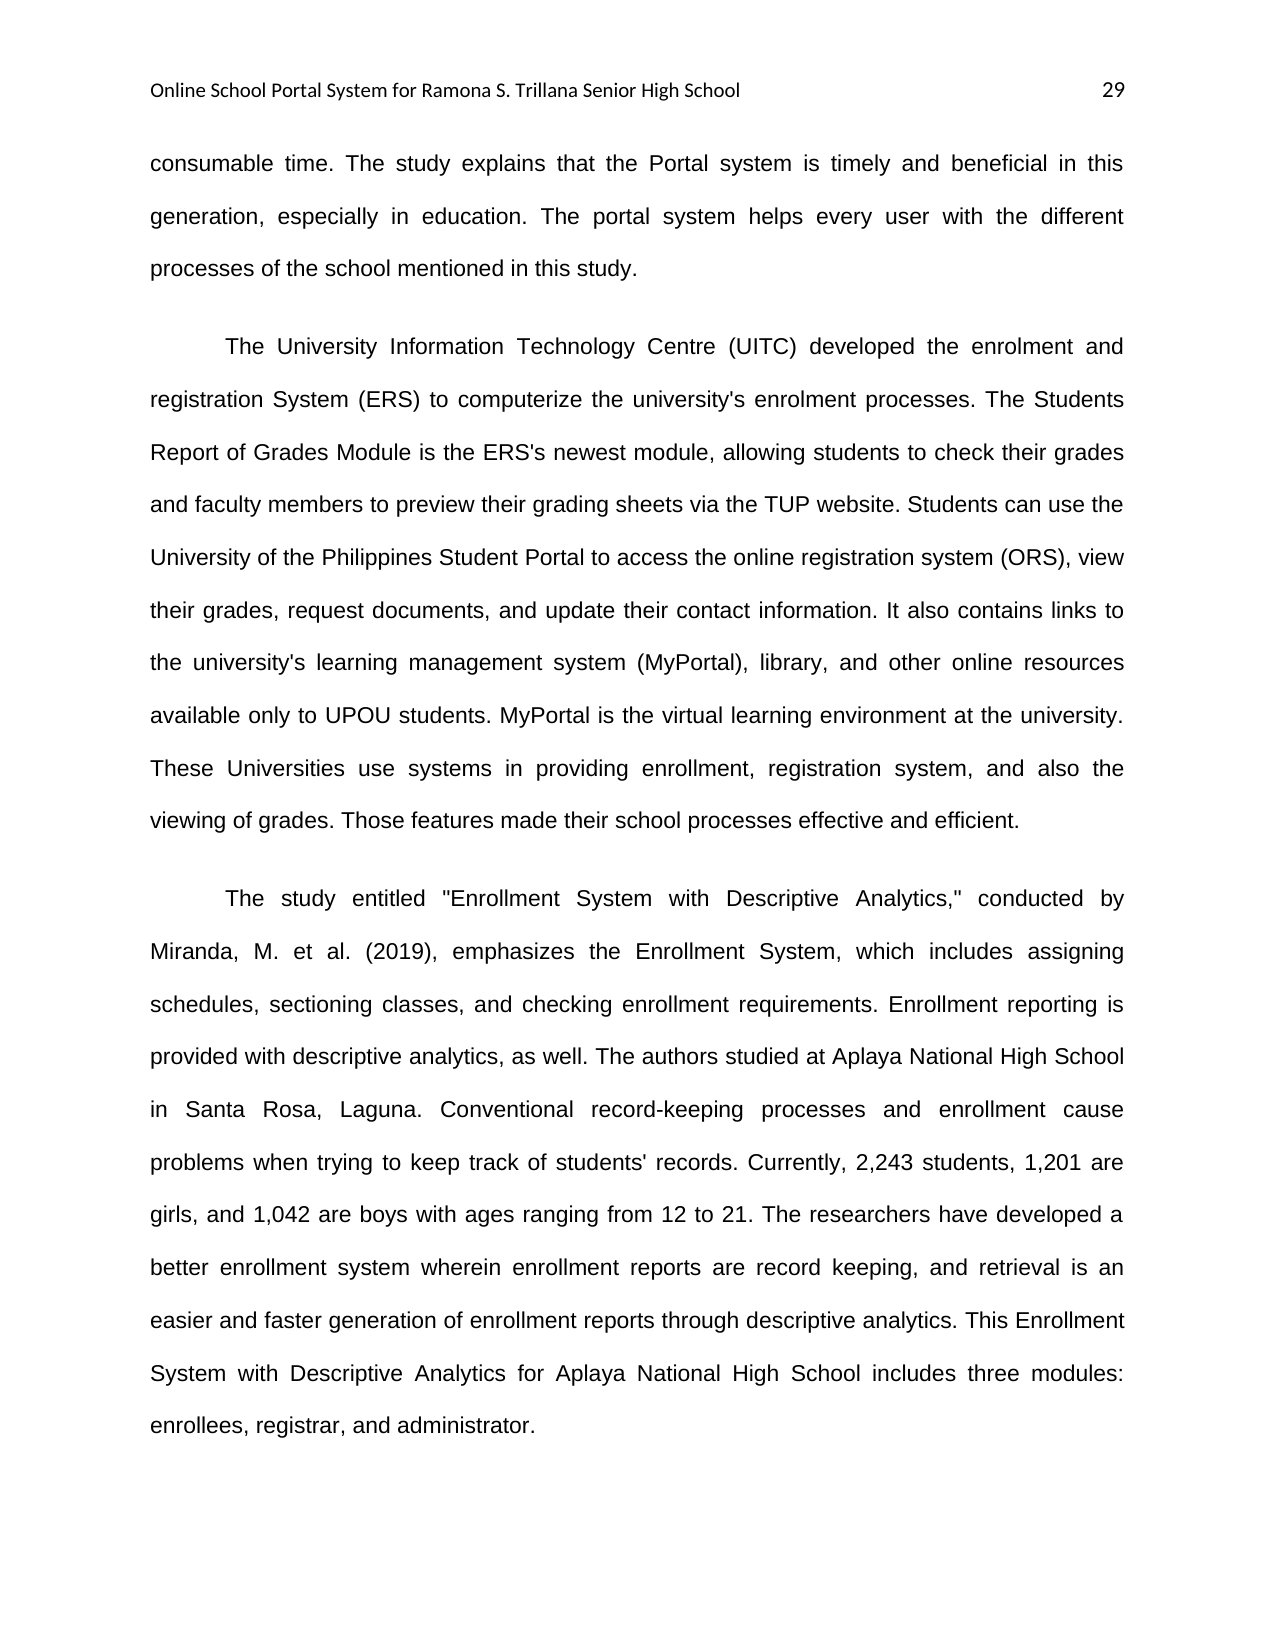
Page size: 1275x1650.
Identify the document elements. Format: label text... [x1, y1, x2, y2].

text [150, 150, 1125, 282]
text The University Information Technology Centre (UITC) developed the enrolment and registration System (ERS) to computerize the university's enrolment processes. The Students Report of Grades Module is the ERS's newest module, allowing students to check their grades and faculty members to preview their grading sheets via the TUP website. Students can use the University of the Philippines Student Portal to access the online registration system (ORS), view their grades, request documents, and update their contact information. It also contains links to the university's learning management system (MyPortal), library, and other online resources available only to UPOU students. MyPortal is the virtual learning environment at the university. These Universities use systems in providing enrollment, registration system, and also the viewing of grades. Those features made their school processes effective and efficient. [150, 333, 1125, 834]
text The study entitled "Enrollment System with Descriptive Analytics," conducted by Miranda, M. et al. (2019), emphasizes the Enrollment System, which includes assigning schedules, sectioning classes, and checking enrollment requirements. Enrollment reporting is provided with descriptive analytics, as well. The authors studied at Aplaya National High School in Santa Rosa, Laguna. Conventional record-keeping processes and enrollment cause problems when trying to keep track of students' records. Currently, 2,243 students, 1,201 are girls, and 1,042 are boys with ages ranging from 12 to 21. The researchers have developed a better enrollment system wherein enrollment reports are record keeping, and retrieval is an easier and faster generation of enrollment reports through descriptive analytics. This Enrollment System with Descriptive Analytics for Aplaya National High School includes three modules: enrollees, registrar, and administrator. [150, 885, 1125, 1439]
